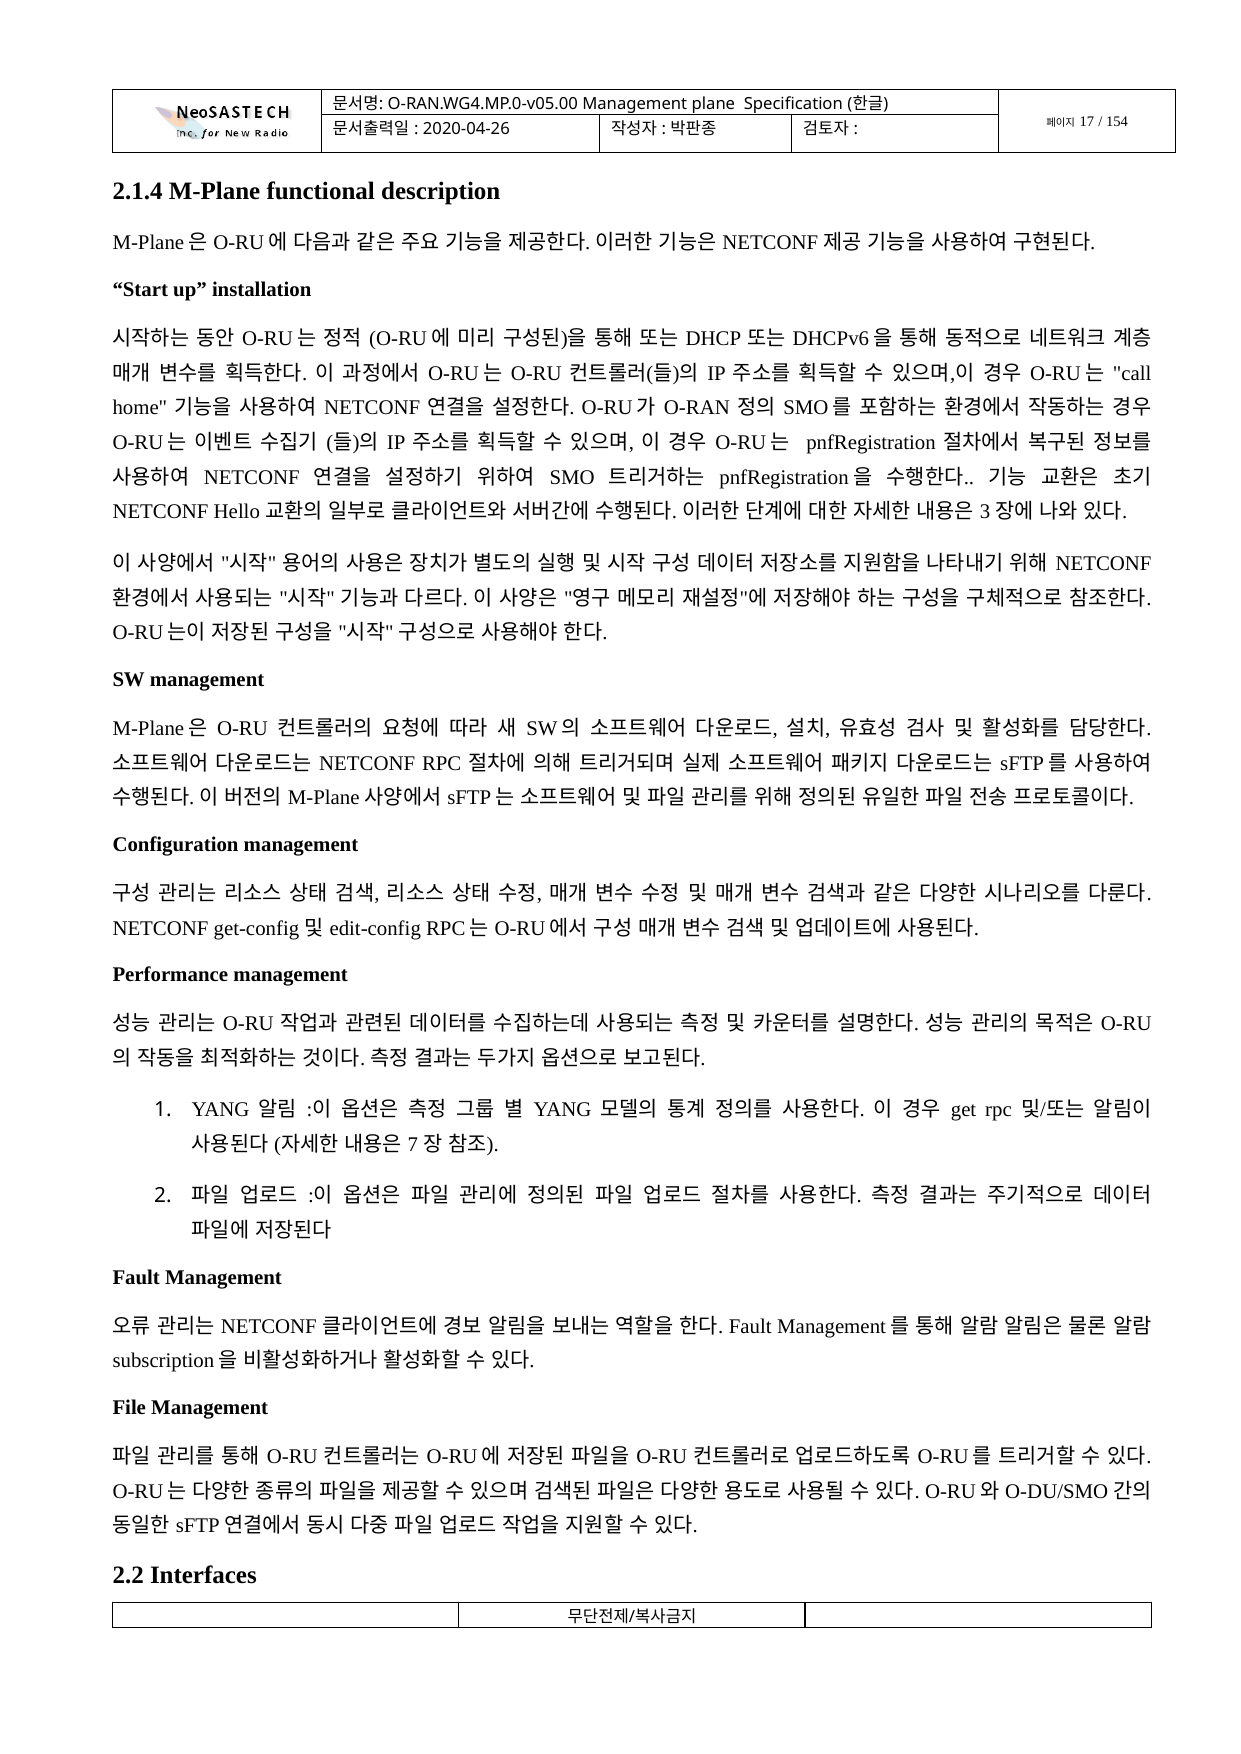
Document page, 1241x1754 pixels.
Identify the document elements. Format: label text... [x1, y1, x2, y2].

text Performance management [112, 962, 1152, 986]
list 파일 업로드 :이 옵션은 파일 관리에 정의된 파일 업로드 절차를 사용한다. 측정 결과는 주기적으로 데이터 파일에 저장된다 [154, 1178, 1152, 1243]
text 구성 관리는 리소스 상태 검색, 리소스 상태 수정, 매개 변수 수정 및 매개 변수 검색과 같은 다양한 시나리오를 다룬다. NETCONF get-config 및 edit-config RPC는 O-RU에서 구성 매개 변수 검색 및 업데이트에 사용된다. [112, 876, 1152, 941]
text 파일 관리를 통해 O-RU 컨트롤러는 O-RU에 저장된 파일을 O-RU 컨트롤러로 업로드하도록 O-RU를 트리거할 수 있다. O-RU는 다양한 종류의 파일을 제공할 수 있으며 검색된 파일은 다양한 용도로 사용될 수 있다. O-RU와 O-DU/SMO 간의 동일한 sFTP 연결에서 동시 다중 파일 업로드 작업을 지원할 수 있다. [112, 1439, 1152, 1539]
text 오류 관리는 NETCONF 클라이언트에 경보 알림을 보내는 역할을 한다. Fault Management를 통해 알람 알림은 물론 알람 subscription을 비활성화하거나 활성화할 수 있다. [112, 1309, 1152, 1374]
text 2.2 Interfaces [112, 1560, 1152, 1589]
text M-Plane은 O-RU에 다음과 같은 주요 기능을 제공한다. 이러한 기능은 NETCONF 제공 기능을 사용하여 구현된다. [112, 226, 1152, 256]
text 2.1.4 M-Plane functional description [112, 176, 1152, 205]
text 성능 관리는 O-RU 작업과 관련된 데이터를 수집하는데 사용되는 측정 및 카운터를 설명한다. 성능 관리의 목적은 O-RU의 작동을 최적화하는 것이다. 측정 결과는 두가지 옵션으로 보고된다. [112, 1006, 1152, 1071]
text 시작하는 동안 O-RU는 정적 (O-RU에 미리 구성된)을 통해 또는 DHCP 또는 DHCPv6을 통해 동적으로 네트워크 계층 매개 변수를 획득한다. 이 과정에서 O-RU는 O-RU 컨트롤러(들)의 IP 주소를 획득할 수 있으며,이 경우 O-RU는 "call home" 기능을 사용하여 NETCONF 연결을 설정한다. O-RU가 O-RAN 정의 SMO를 포함하는 환경에서 작동하는 경우 O-RU는 이벤트 수집기 (들)의 IP 주소를 획득할 수 있으며, 이 경우 O-RU는 pnfRegistration 절차에서 복구된 정보를 사용하여 NETCONF 연결을 설정하기 위하여 SMO 트리거하는 pnfRegistration을 수행한다.. 기능 교환은 초기 NETCONF Hello 교환의 일부로 클라이언트와 서버간에 수행된다. 이러한 단계에 대한 자세한 내용은 3 장에 나와 있다. [112, 321, 1152, 525]
text “Start up” installation [112, 277, 1152, 301]
list YANG 알림 :이 옵션은 측정 그룹 별 YANG 모델의 통계 정의를 사용한다. 이 경우 get rpc 및/또는 알림이 사용된다 (자세한 내용은 7 장 참조). [154, 1092, 1152, 1157]
text SW management [112, 667, 1152, 691]
text Configuration management [112, 832, 1152, 856]
text Fault Management [112, 1265, 1152, 1289]
text M-Plane은 O-RU 컨트롤러의 요청에 따라 새 SW의 소프트웨어 다운로드, 설치, 유효성 검사 및 활성화를 담당한다. 소프트웨어 다운로드는 NETCONF RPC 절차에 의해 트리거되며 실제 소프트웨어 패키지 다운로드는 sFTP를 사용하여 수행된다. 이 버전의 M-Plane 사양에서 sFTP는 소프트웨어 및 파일 관리를 위해 정의된 유일한 파일 전송 프로토콜이다. [112, 711, 1152, 811]
text 이 사양에서 "시작" 용어의 사용은 장치가 별도의 실행 및 시작 구성 데이터 저장소를 지원함을 나타내기 위해 NETCONF 환경에서 사용되는 "시작" 기능과 다르다. 이 사양은 "영구 메모리 재설정"에 저장해야 하는 구성을 구체적으로 참조한다. O-RU는이 저장된 구성을 "시작" 구성으로 사용해야 한다. [112, 546, 1152, 646]
text File Management [112, 1395, 1152, 1419]
